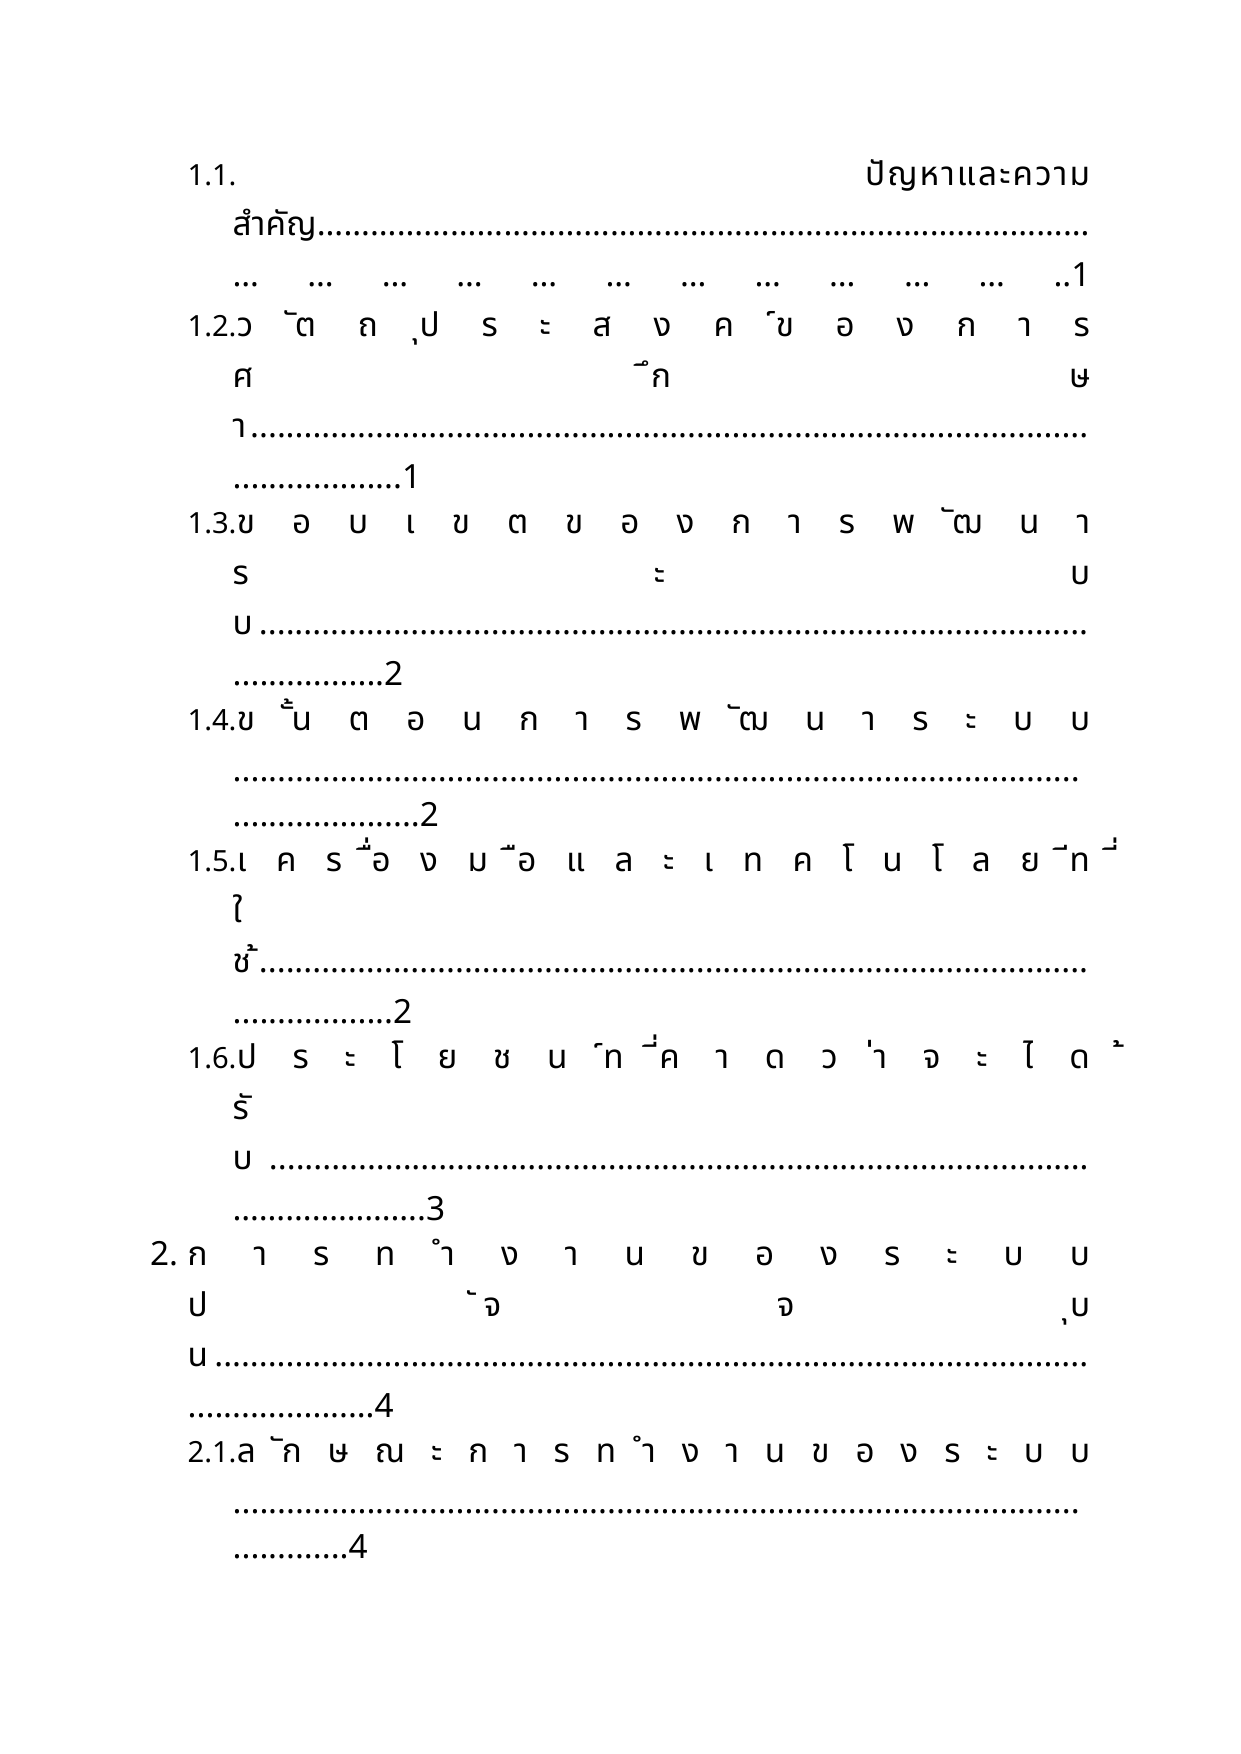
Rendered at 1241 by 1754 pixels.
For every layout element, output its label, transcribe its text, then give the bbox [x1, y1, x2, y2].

list ขอบเขตของการพัฒนาระบบ..............................................................................................................2 [187, 498, 1090, 695]
list เครื่องมือและเทคโนโลยีที่ใช้...............................................................................................................2 [187, 836, 1090, 1033]
list ลักษณะการทำงานของระบบ ............................................................................................................4 [187, 1427, 1090, 1568]
list ขั้นตอนการพัฒนาระบบ ....................................................................................................................2 [187, 695, 1090, 836]
list ปัญหาและความสำคัญ…………………………………………………………………………………………………………..1 [187, 150, 1090, 301]
list วัตถุประสงค์ของการศึกษา.................................................................................................................1 [187, 301, 1090, 498]
list ประโยชน์ที่คาดว่าจะได้รับ......................................................................................……………………….3 [187, 1033, 1090, 1230]
list การทำงานของระบบปัจจุบัน....................................................................................................................…4 [150, 1230, 1090, 1427]
